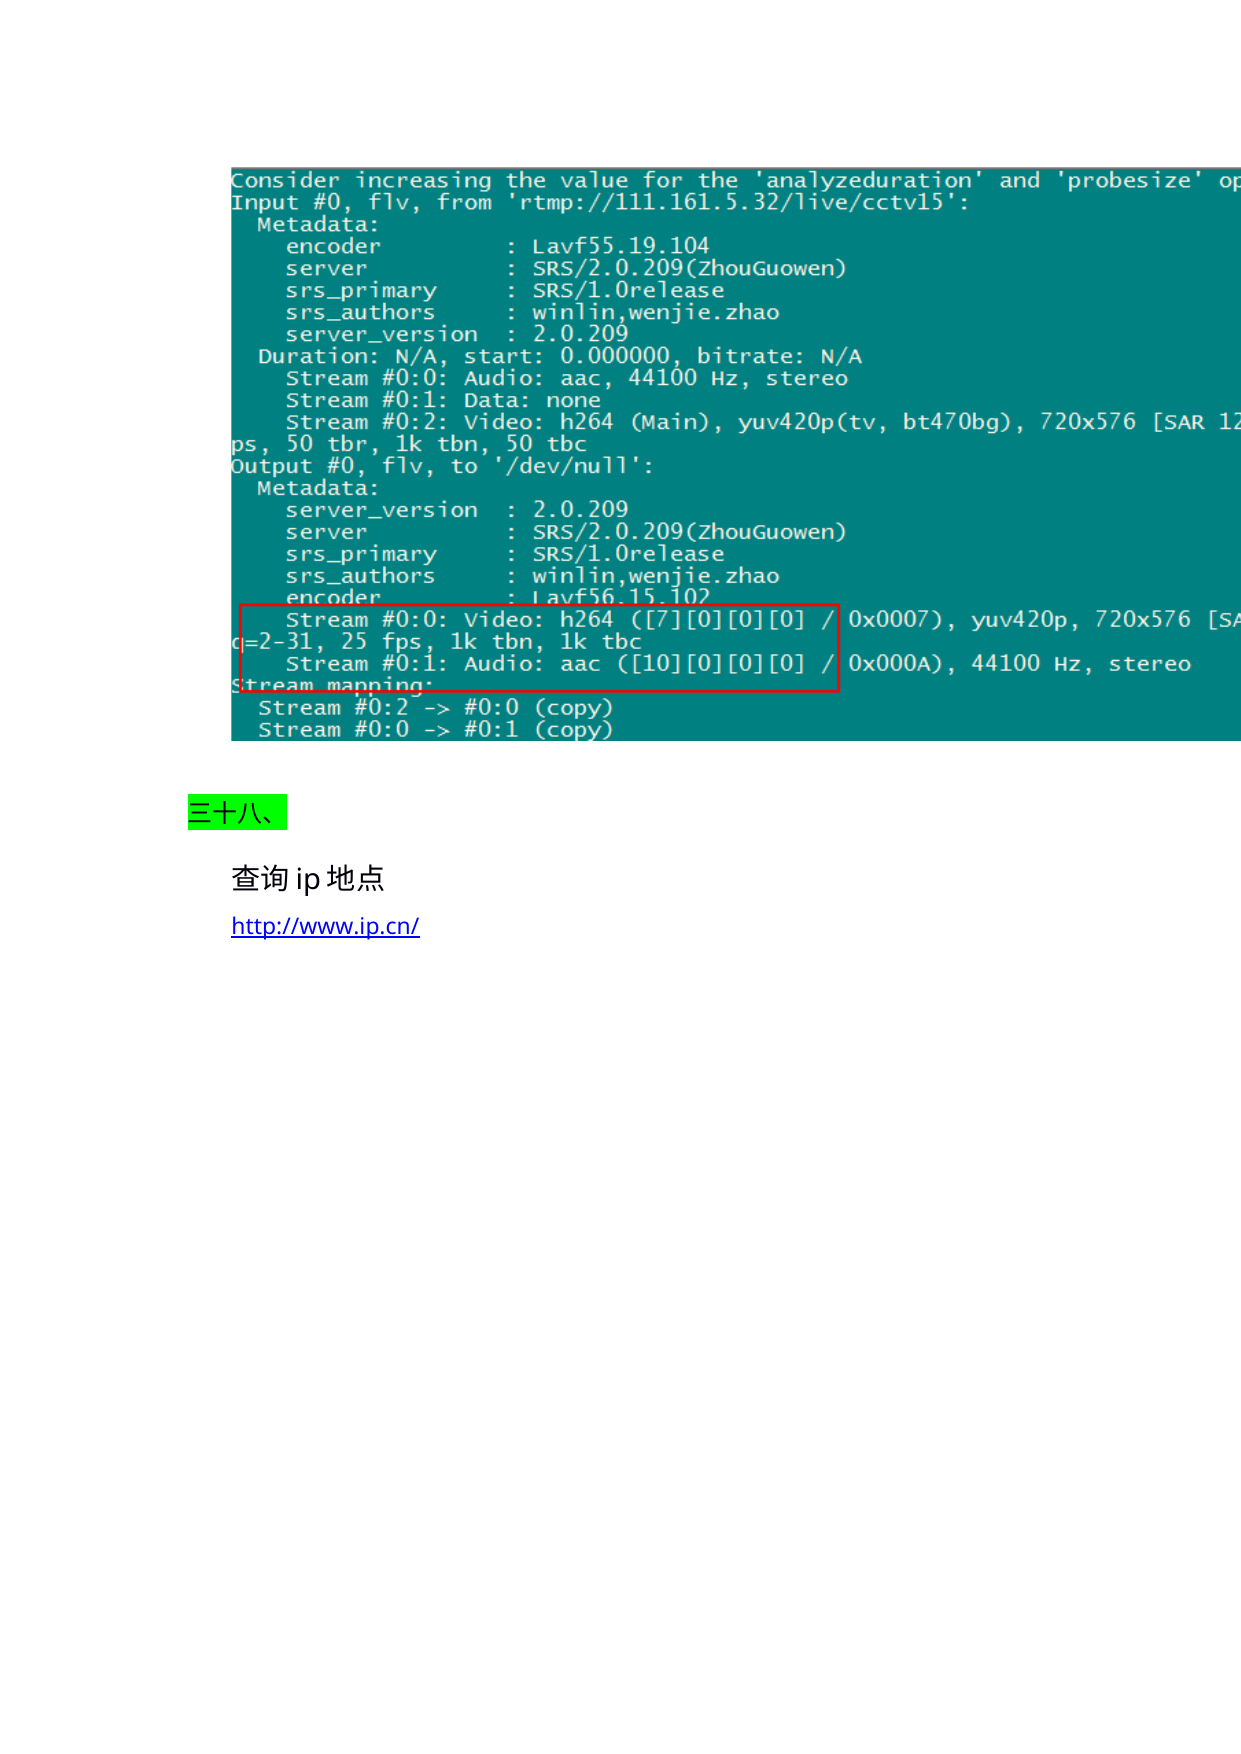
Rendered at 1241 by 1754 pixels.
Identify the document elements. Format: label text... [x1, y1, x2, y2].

list http://www.ip.cn/ [187, 909, 1053, 942]
text 三十八、 [187, 779, 1053, 844]
picture [231, 167, 1241, 741]
text 查询ip地点 [187, 844, 1053, 909]
